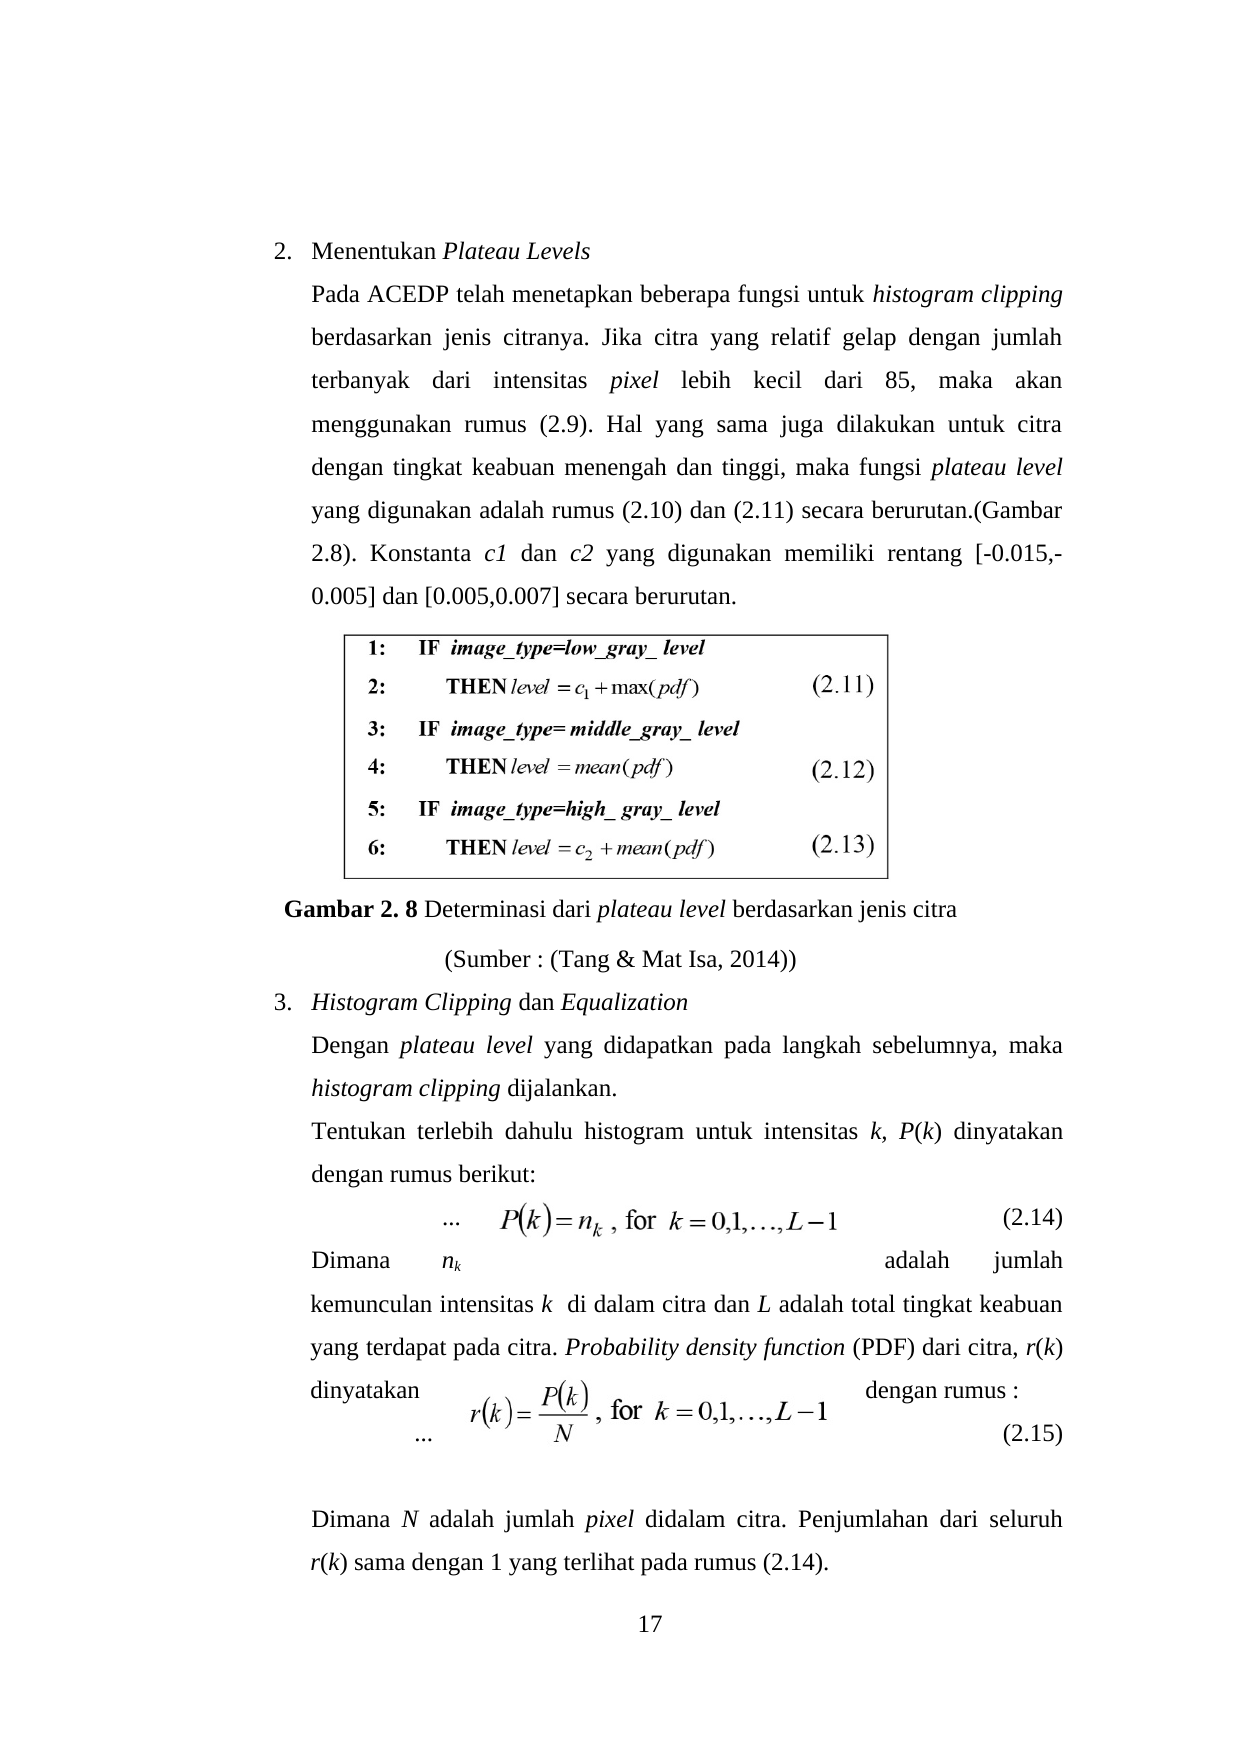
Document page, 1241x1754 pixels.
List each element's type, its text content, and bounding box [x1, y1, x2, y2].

text ...(2.15) [846, 1418, 1063, 1447]
picture [477, 1188, 866, 1245]
text Dengan plateau level yang didapatkan pada langkah sebelumnya, maka histogram clipping dijalankan. [311, 1030, 1063, 1102]
text ...(2.14) [311, 1202, 477, 1231]
picture [449, 1364, 846, 1452]
text Dimana nk adalah jumlah kemunculan intensitas k di dalam citra dan L adalah total tingkat keabuan yang terdapat pada citra. Probability density function (PDF) dari citra, r(k) dinyatakan dengan rumus : [310, 1246, 1063, 1404]
text Pada ACEDP telah menetapkan beberapa fungsi untuk histogram clipping berdasarkan jenis citranya. Jika citra yang relatif gelap dengan jumlah terbanyak dari intensitas pixel lebih kecil dari 85, maka akan menggunakan rumus (2.9). Hal yang sama juga dilakukan untuk citra dengan tingkat keabuan menengah dan tinggi, maka fungsi plateau level yang digunakan adalah rumus (2.10) dan (2.11) secara berurutan.(Gambar 2.8). Konstanta c1 dan c2 yang digunakan memiliki rentang [-0.015,-0.005] dan [0.005,0.007] secara berurutan. [311, 279, 1063, 610]
text ...(2.15) [385, 1418, 449, 1447]
text ...(2.14) [866, 1202, 1063, 1231]
text Dimana N adalah jumlah pixel didalam citra. Penjumlahan dari seluruh r(k) sama dengan 1 yang terlihat pada rumus (2.14). [310, 1504, 1063, 1576]
text Tentukan terlebih dahulu histogram untuk intensitas k, P(k) dinyatakan dengan rumus berikut: [311, 1116, 1063, 1188]
picture [333, 625, 908, 885]
list Menentukan Plateau Levels [274, 236, 1063, 265]
